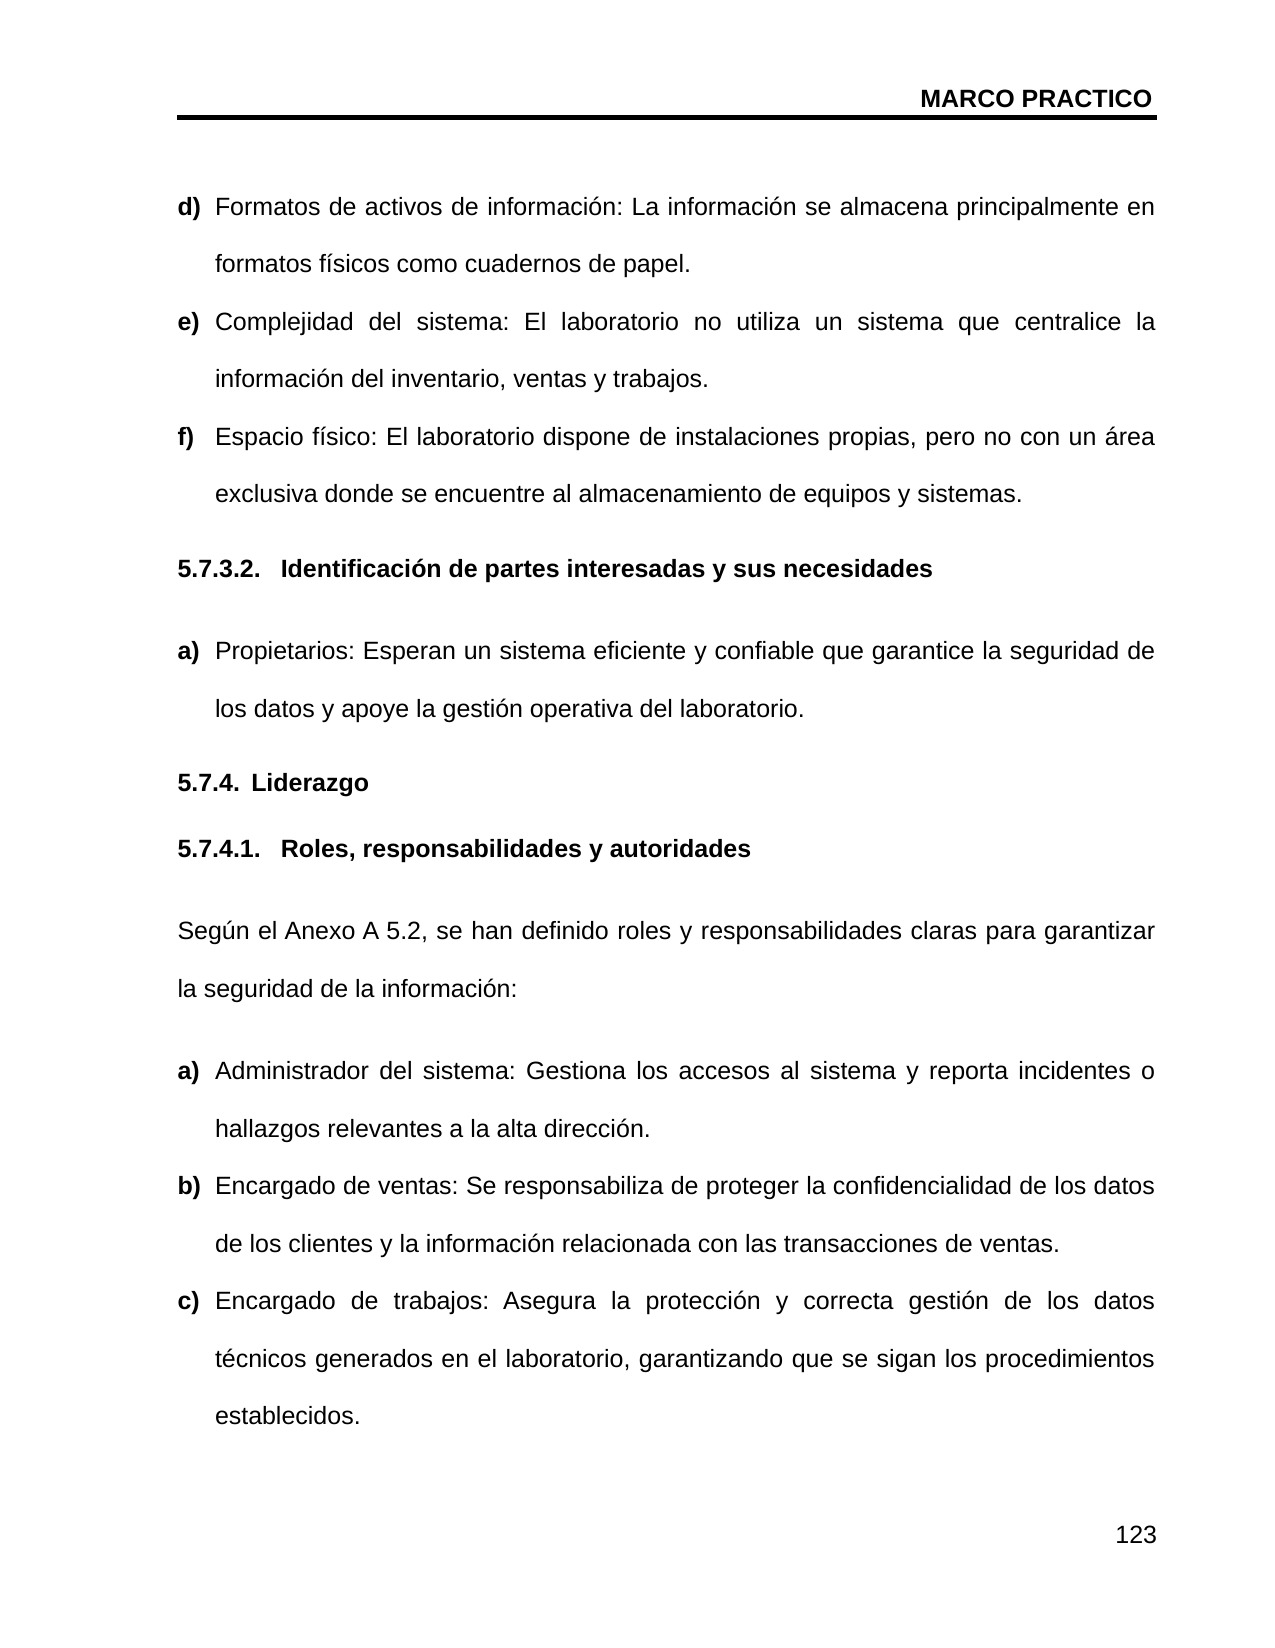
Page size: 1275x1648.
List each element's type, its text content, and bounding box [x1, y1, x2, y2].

list Encargado de trabajos: Asegura la protección y correcta gestión de los datos técnicos generados en el laboratorio, garantizando que se sigan los procedimientos establecidos. [177, 1286, 1157, 1430]
list Propietarios: Esperan un sistema eficiente y confiable que garantice la seguridad de los datos y apoye la gestión operativa del laboratorio. [177, 636, 1157, 722]
subtitle Roles, responsabilidades y autoridades [177, 834, 1157, 862]
list Formatos de activos de información: La información se almacena principalmente en formatos físicos como cuadernos de papel. [177, 192, 1157, 278]
list Administrador del sistema: Gestiona los accesos al sistema y reporta incidentes o hallazgos relevantes a la alta dirección. [177, 1056, 1157, 1142]
list Complejidad del sistema: El laboratorio no utiliza un sistema que centralice la información del inventario, ventas y trabajos. [177, 307, 1157, 393]
list Encargado de ventas: Se responsabiliza de proteger la confidencialidad de los datos de los clientes y la información relacionada con las transacciones de ventas. [177, 1171, 1157, 1257]
subtitle Identificación de partes interesadas y sus necesidades [177, 554, 1157, 582]
subtitle Liderazgo [177, 768, 1157, 797]
list Espacio físico: El laboratorio dispone de instalaciones propias, pero no con un área exclusiva donde se encuentre al almacenamiento de equipos y sistemas. [177, 422, 1157, 508]
text Según el Anexo A 5.2, se han definido roles y responsabilidades claras para garantizar la seguridad de la información: [177, 916, 1157, 1002]
